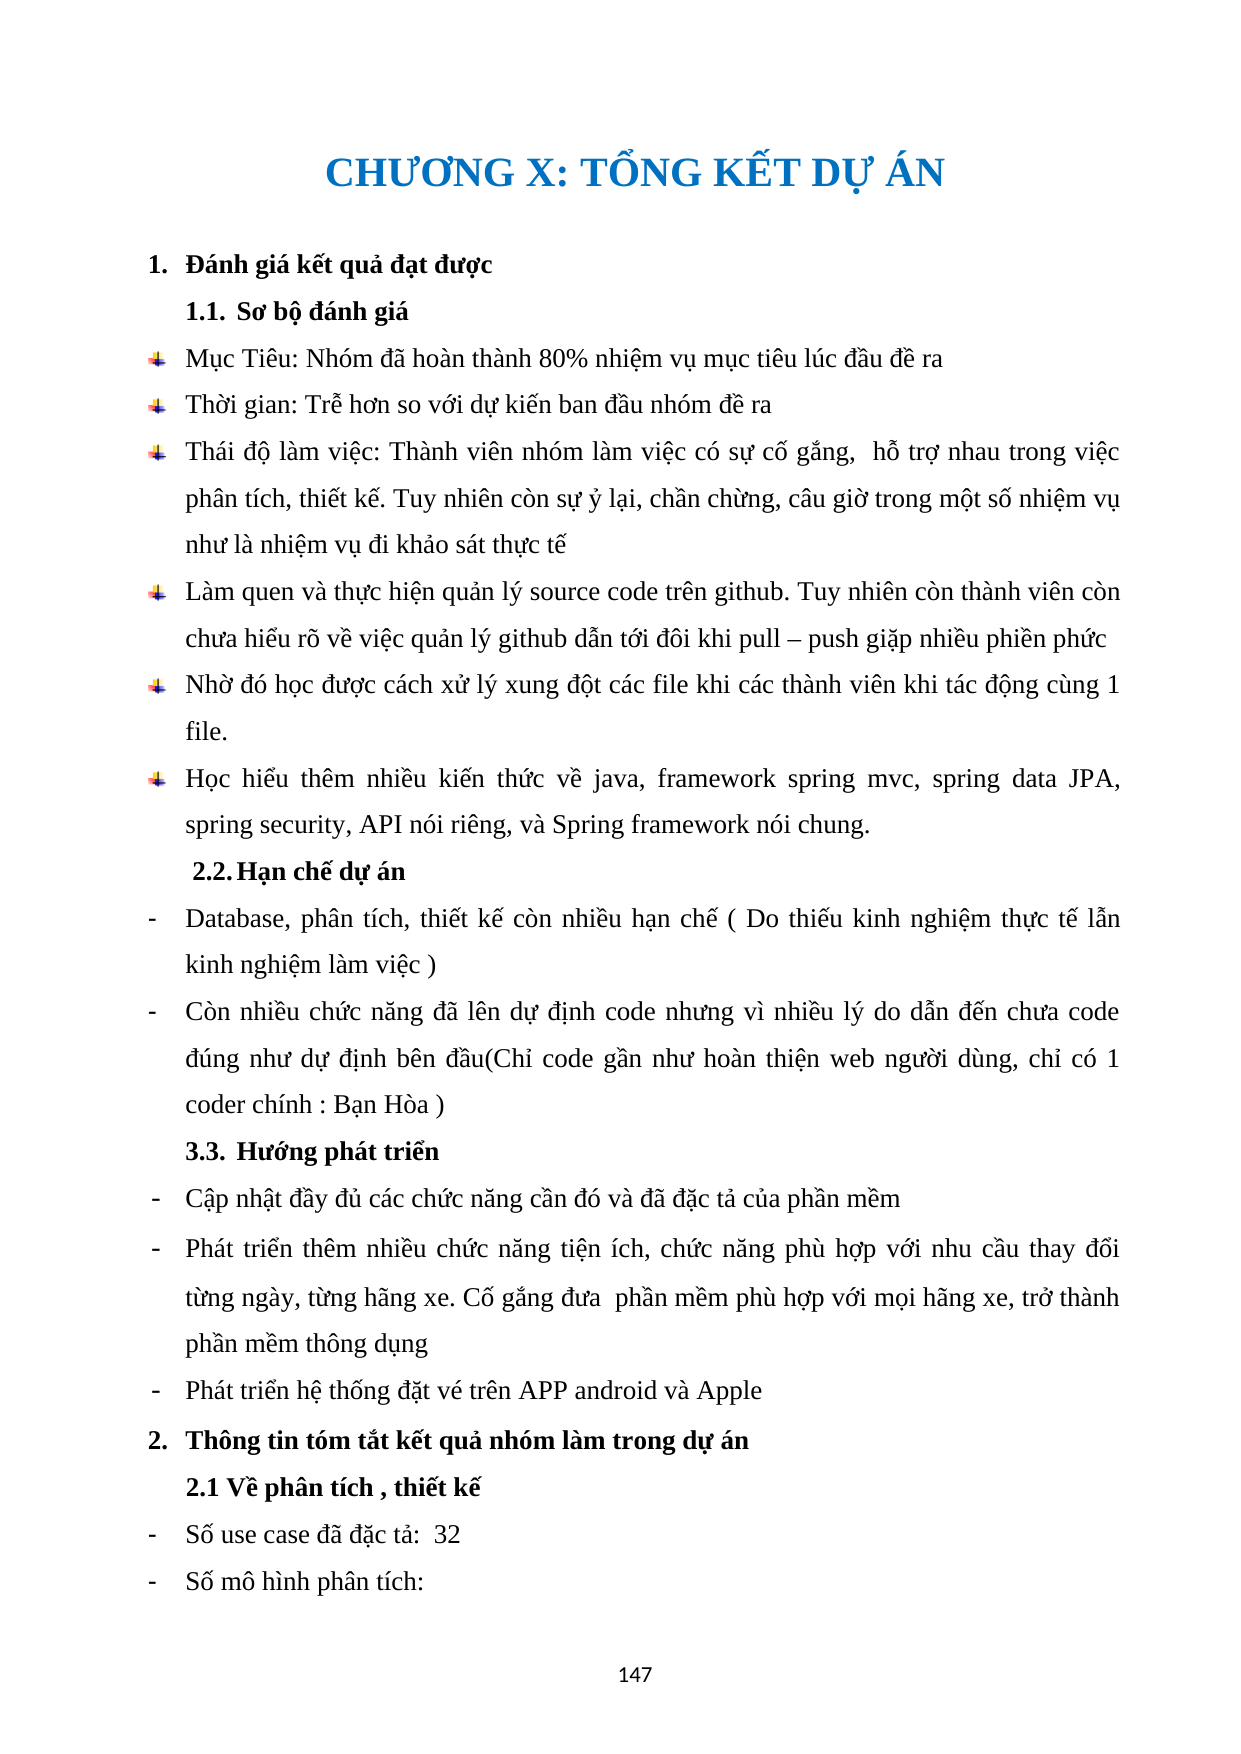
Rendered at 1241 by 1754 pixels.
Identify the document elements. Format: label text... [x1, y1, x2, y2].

picture [148, 350, 166, 367]
list Học hiểu thêm nhiều kiến thức về java, framework spring mvc, spring data JPA, spring security, API nói riêng, và Spring framework nói chung. [148, 762, 1122, 839]
picture [148, 443, 166, 461]
text CHƯƠNG X: TỔNG KẾT DỰ ÁN [148, 147, 1122, 195]
list Nhờ đó học được cách xử lý xung đột các file khi các thành viên khi tác động cùng 1 file. [148, 668, 1122, 746]
list Sơ bộ đánh giá [185, 295, 1122, 326]
list Thái độ làm việc: Thành viên nhóm làm việc có sự cố gắng, hỗ trợ nhau trong việc phân tích, thiết kế. Tuy nhiên còn sự ỷ lại, chần chừng, câu giờ trong một số nhiệm vụ như là nhiệm vụ đi khảo sát thực tế [148, 435, 1122, 559]
list Phát triển thêm nhiều chức năng tiện ích, chức năng phù hợp với nhu cầu thay đổi từng ngày, từng hãng xe. Cố gắng đưa phần mềm phù hợp với mọi hãng xe, trở thành phần mềm thông dụng [148, 1232, 1122, 1359]
list Thông tin tóm tắt kết quả nhóm làm trong dự án [148, 1424, 1122, 1456]
list Đánh giá kết quả đạt được [148, 248, 1122, 279]
list Số use case đã đặc tả: 32 [148, 1518, 1122, 1549]
list Phát triển hệ thống đặt vé trên APP android và Apple [148, 1374, 1122, 1408]
list Làm quen và thực hiện quản lý source code trên github. Tuy nhiên còn thành viên còn chưa hiểu rõ về việc quản lý github dẫn tới đôi khi pull – push giặp nhiều phiền phức [148, 575, 1122, 653]
list Về phân tích , thiết kế [186, 1471, 1122, 1502]
list Mục Tiêu: Nhóm đã hoàn thành 80% nhiệm vụ mục tiêu lúc đầu đề ra [148, 342, 1122, 373]
list Thời gian: Trễ hơn so với dự kiến ban đầu nhóm đề ra [148, 388, 1122, 419]
list Số mô hình phân tích: [148, 1564, 1122, 1596]
list Còn nhiều chức năng đã lên dự định code nhưng vì nhiều lý do dẫn đến chưa code đúng như dự định bên đầu(Chỉ code gần như hoàn thiện web người dùng, chỉ có 1 coder chính : Bạn Hòa ) [148, 995, 1122, 1120]
picture [148, 583, 166, 601]
list Hạn chế dự án [192, 855, 1122, 886]
list Cập nhật đầy đủ các chức năng cần đó và đã đặc tả của phần mềm [148, 1182, 1122, 1215]
picture [148, 397, 166, 414]
picture [148, 770, 166, 787]
picture [148, 677, 166, 694]
list Hướng phát triển [185, 1135, 1122, 1166]
list Database, phân tích, thiết kế còn nhiều hạn chế ( Do thiếu kinh nghiệm thực tế lẫn kinh nghiệm làm việc ) [148, 902, 1122, 979]
